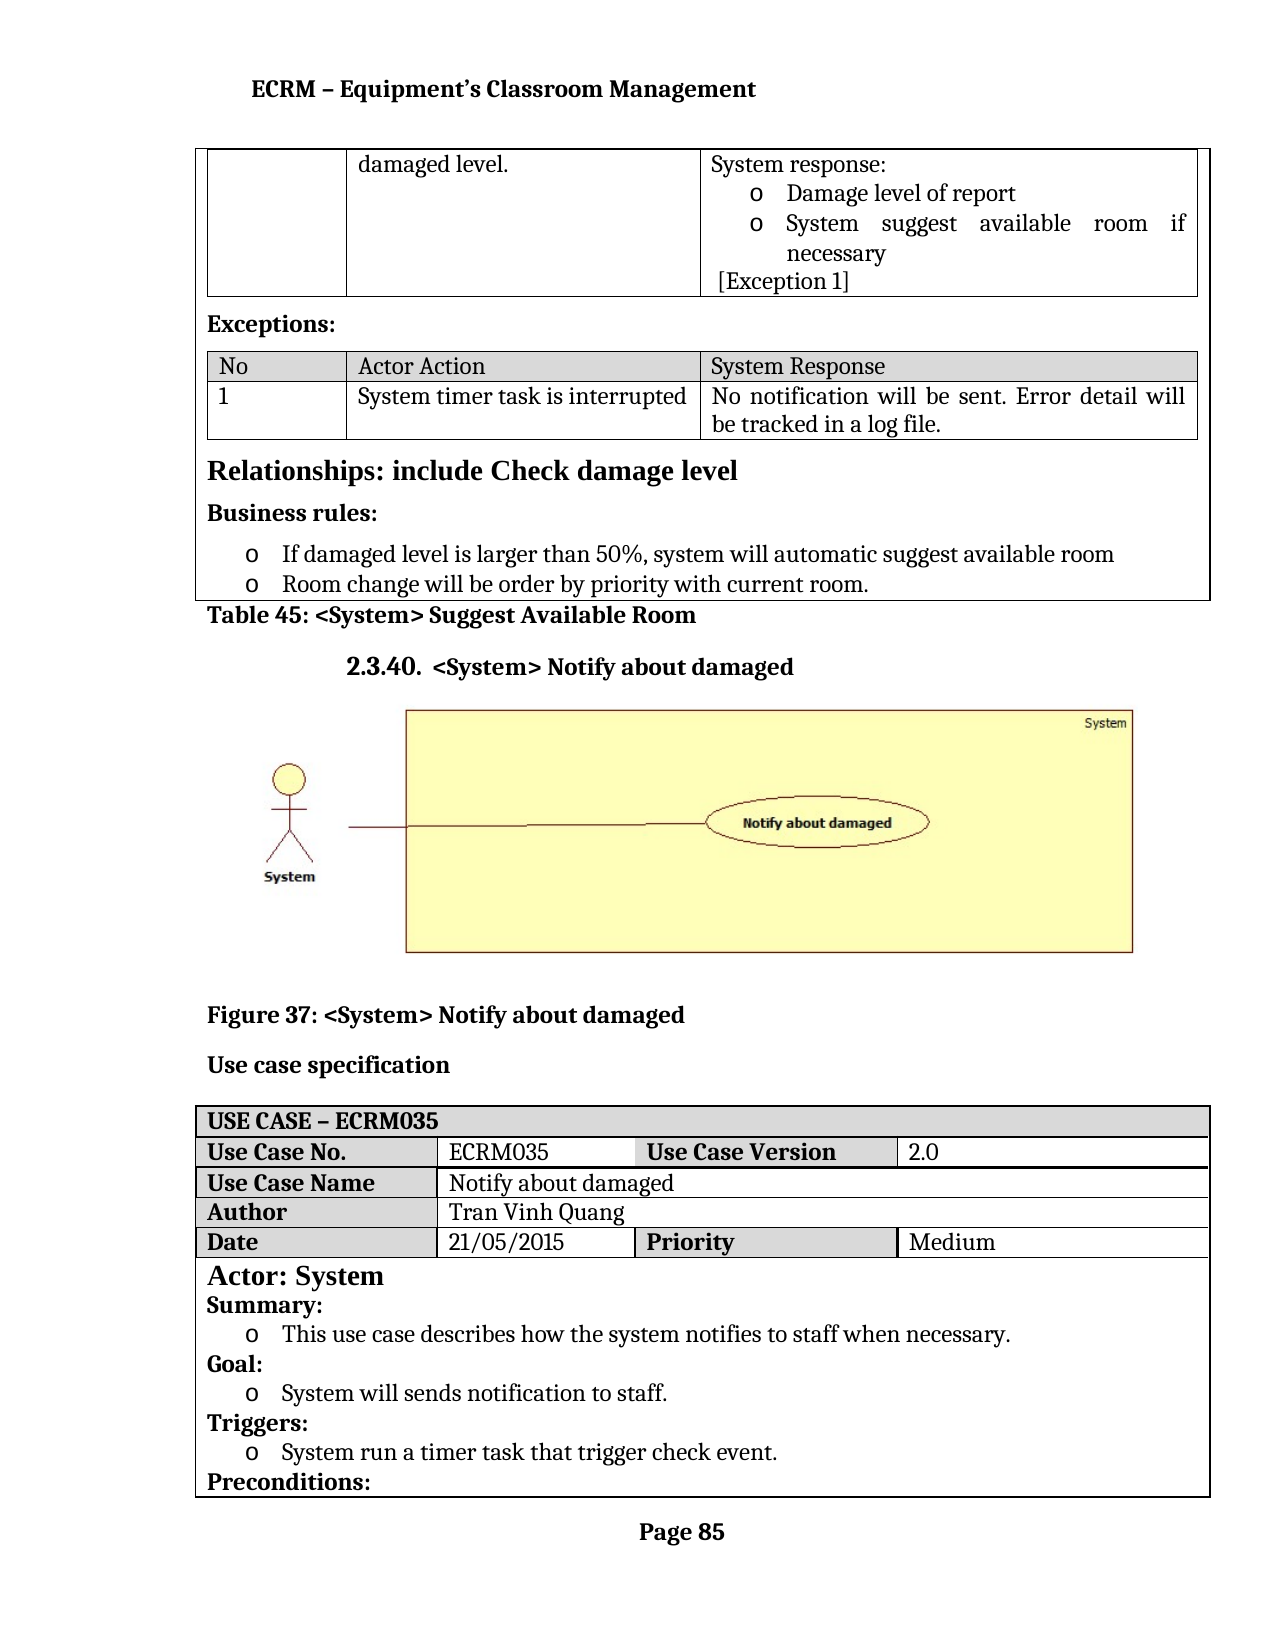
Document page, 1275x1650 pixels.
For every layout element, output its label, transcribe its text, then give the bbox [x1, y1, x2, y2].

table_cell 21/05/2015 [438, 1228, 634, 1257]
text Use case specification [207, 1051, 1157, 1079]
table_cell Use Case Version [635, 1138, 897, 1166]
table_cell Author [196, 1198, 437, 1227]
table_cell Notify about damaged [438, 1166, 1209, 1197]
text Table 45: <System> Suggest Available Room [207, 601, 1157, 630]
table_header USE CASE – ECRM035 [197, 1107, 1209, 1136]
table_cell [196, 1257, 1209, 1496]
table_cell ECRM035 [438, 1138, 635, 1166]
table_cell 2.0 [898, 1136, 1209, 1166]
picture [206, 686, 1157, 977]
table_cell Use Case Name [197, 1168, 436, 1197]
list <System> Notify about damaged [346, 651, 1157, 682]
table_cell Use Case No. [196, 1138, 437, 1166]
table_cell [196, 149, 1209, 600]
table_cell Medium [899, 1227, 1209, 1257]
text Figure 37: <System> Notify about damaged [207, 1001, 1157, 1030]
table_cell Tran Vinh Quang [438, 1197, 1209, 1227]
table_cell Priority [636, 1228, 896, 1257]
table_cell Date [197, 1228, 436, 1257]
